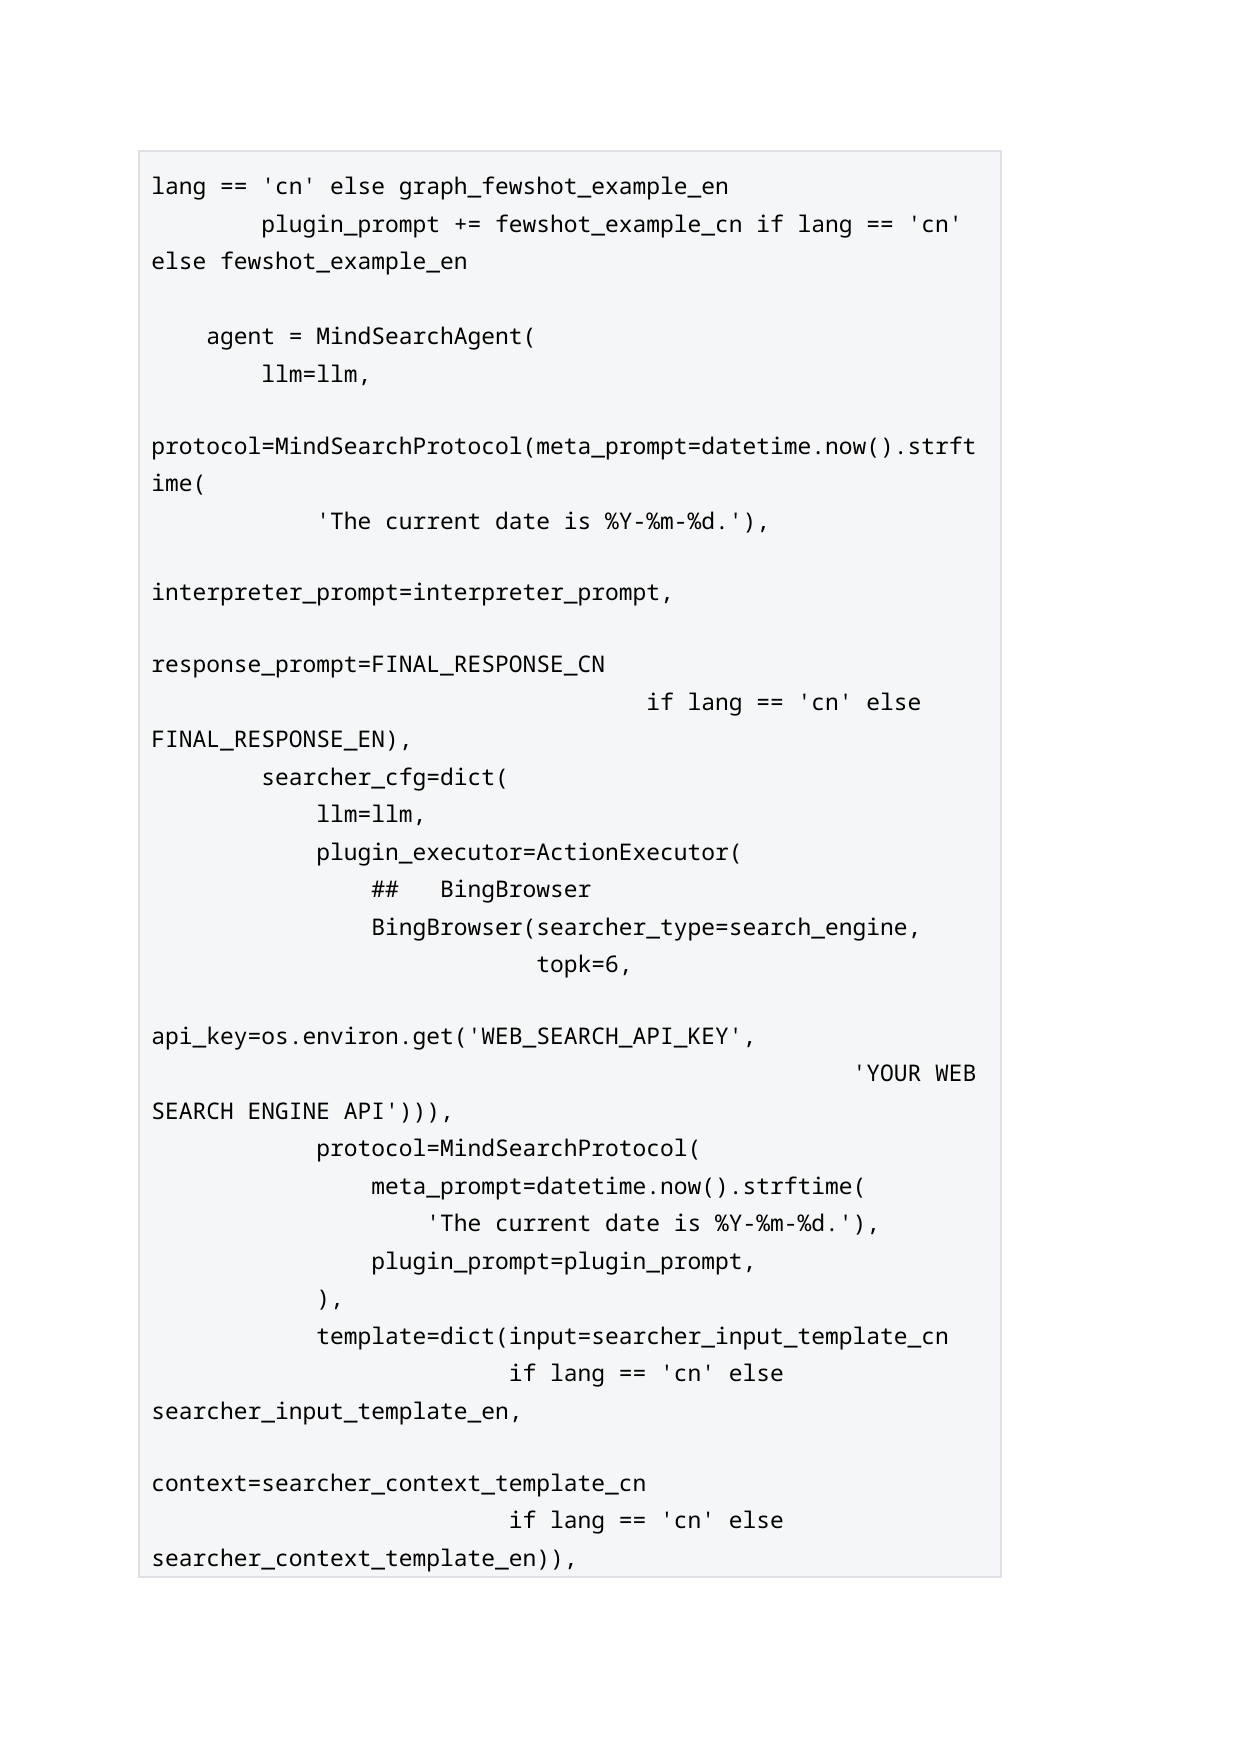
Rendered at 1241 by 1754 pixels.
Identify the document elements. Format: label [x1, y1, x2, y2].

table_header [140, 152, 1000, 1576]
